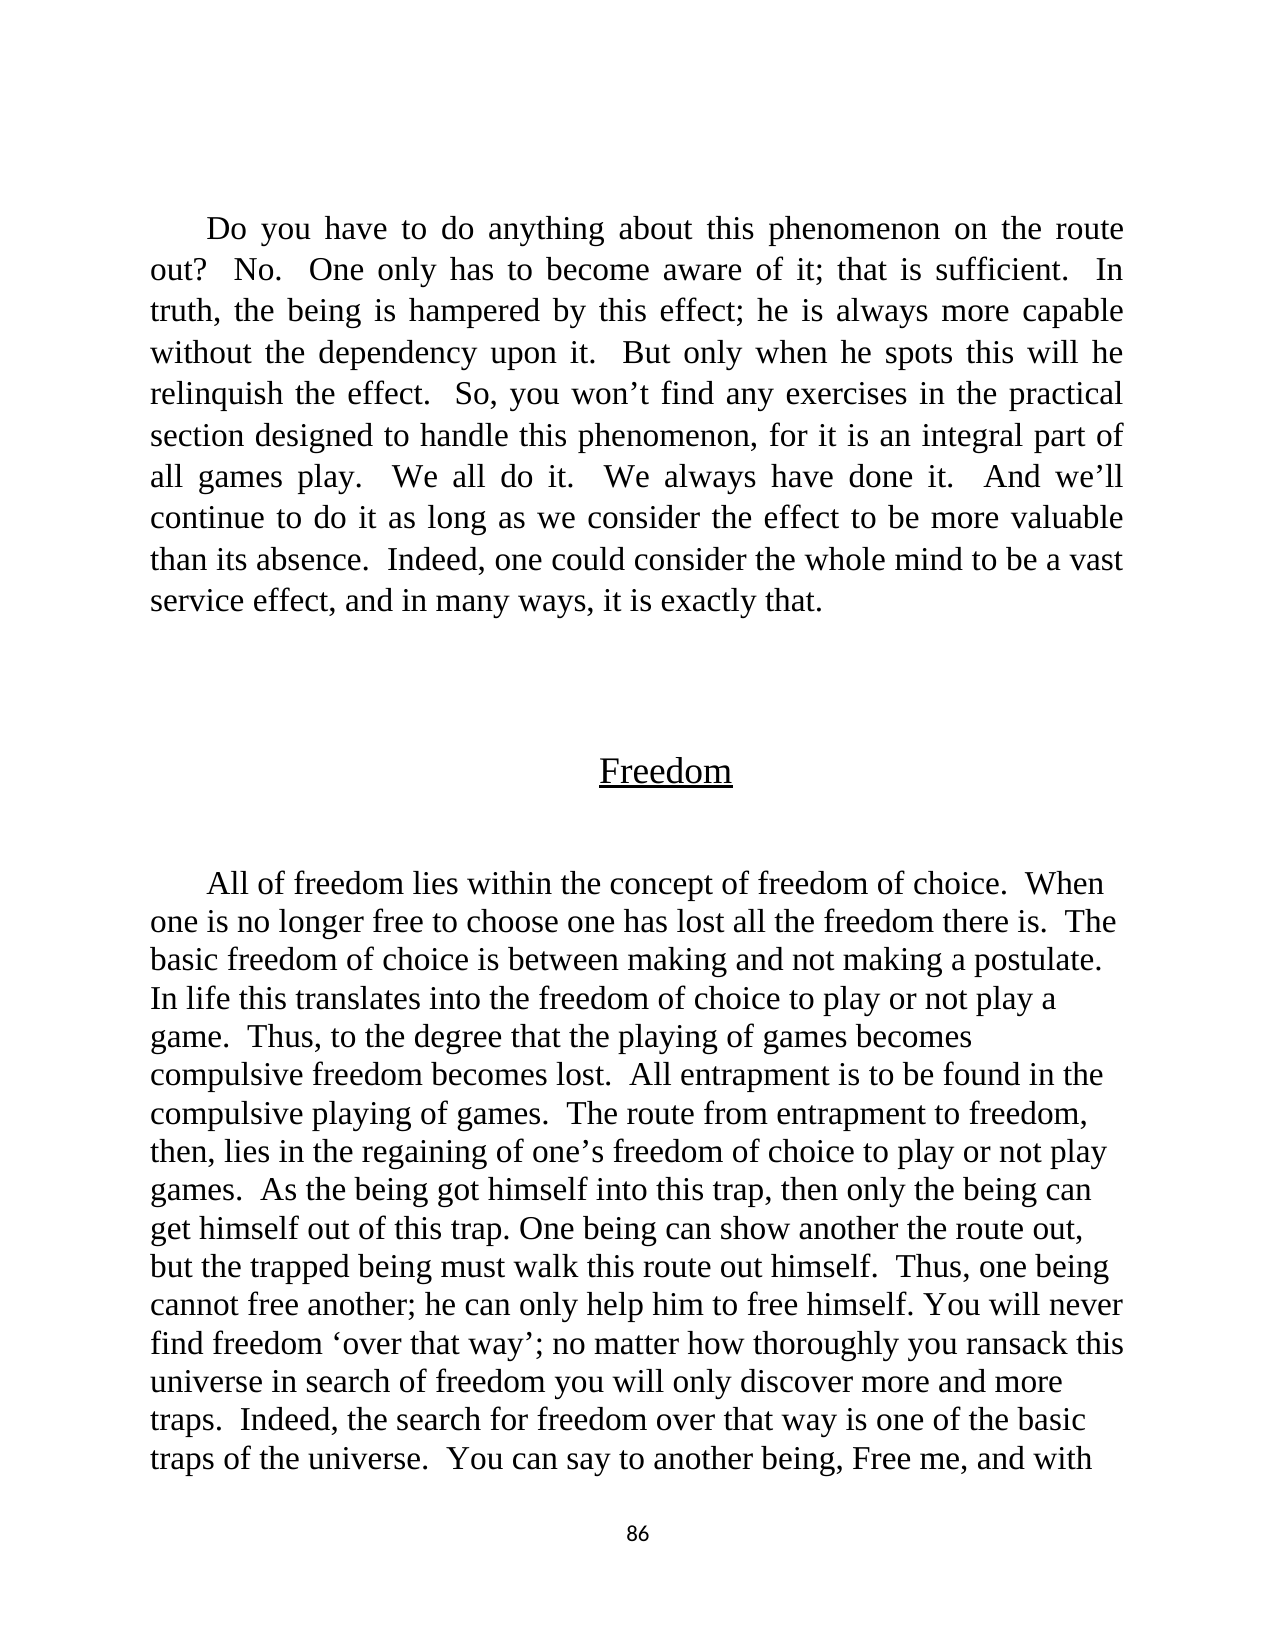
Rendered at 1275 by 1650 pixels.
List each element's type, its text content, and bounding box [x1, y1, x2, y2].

text Do you have to do anything about this phenomenon on the route out? No. One only has to become aware of it; that is sufficient. In truth, the being is hampered by this effect; he is always more capable without the dependency upon it. But only when he spots this will he relinquish the effect. So, you won’t find any exercises in the practical section designed to handle this phenomenon, for it is an integral part of all games play. We all do it. We always have done it. And we’ll continue to do it as long as we consider the effect to be more valuable than its absence. Indeed, one could consider the whole mind to be a vast service effect, and in many ways, it is exactly that. [150, 208, 1125, 618]
text Freedom [150, 748, 1125, 791]
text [150, 863, 1125, 1476]
